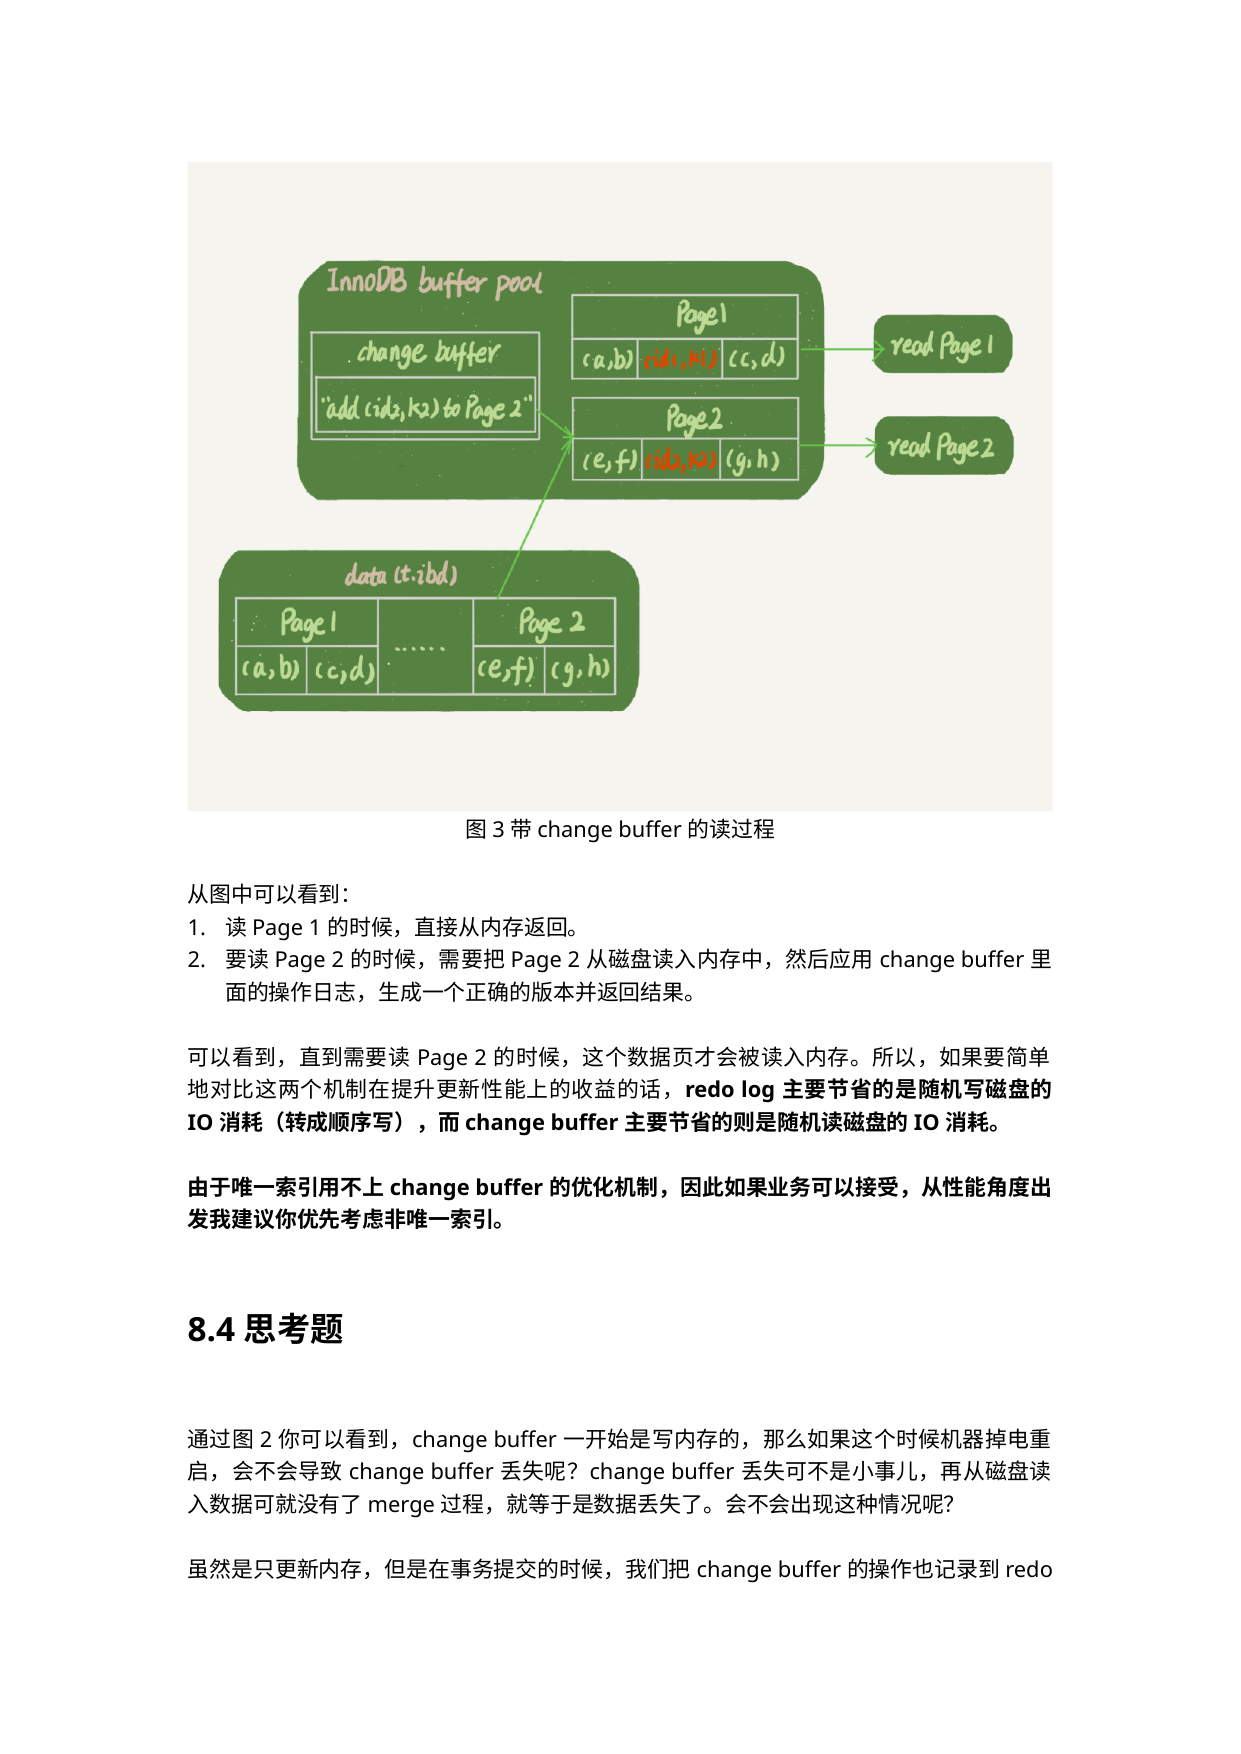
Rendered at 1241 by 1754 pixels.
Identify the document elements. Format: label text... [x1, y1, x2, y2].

text 可以看到，直到需要读 Page 2 的时候，这个数据页才会被读入内存。所以，如果要简单地对比这两个机制在提升更新性能上的收益的话，redo log 主要节省的是随机写磁盘的 IO 消耗（转成顺序写），而 change buffer 主要节省的则是随机读磁盘的 IO 消耗。 [187, 1039, 1053, 1137]
text 通过图 2 你可以看到，change buffer 一开始是写内存的，那么如果这个时候机器掉电重启，会不会导致 change buffer 丢失呢？change buffer 丢失可不是小事儿，再从磁盘读入数据可就没有了 merge 过程，就等于是数据丢失了。会不会出现这种情况呢？ [187, 1421, 1053, 1519]
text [187, 1551, 1053, 1584]
text 从图中可以看到： [187, 877, 1053, 909]
picture [187, 162, 1053, 811]
text 图 3 带 change buffer 的读过程 [187, 812, 1053, 844]
list 读 Page 1 的时候，直接从内存返回。 [187, 909, 1053, 942]
subtitle 8.4 思考题 [187, 1294, 1053, 1359]
list 要读 Page 2 的时候，需要把 Page 2 从磁盘读入内存中，然后应用 change buffer 里面的操作日志，生成一个正确的版本并返回结果。 [187, 942, 1053, 1007]
text 由于唯一索引用不上 change buffer 的优化机制，因此如果业务可以接受，从性能角度出发我建议你优先考虑非唯一索引。 [187, 1169, 1053, 1234]
